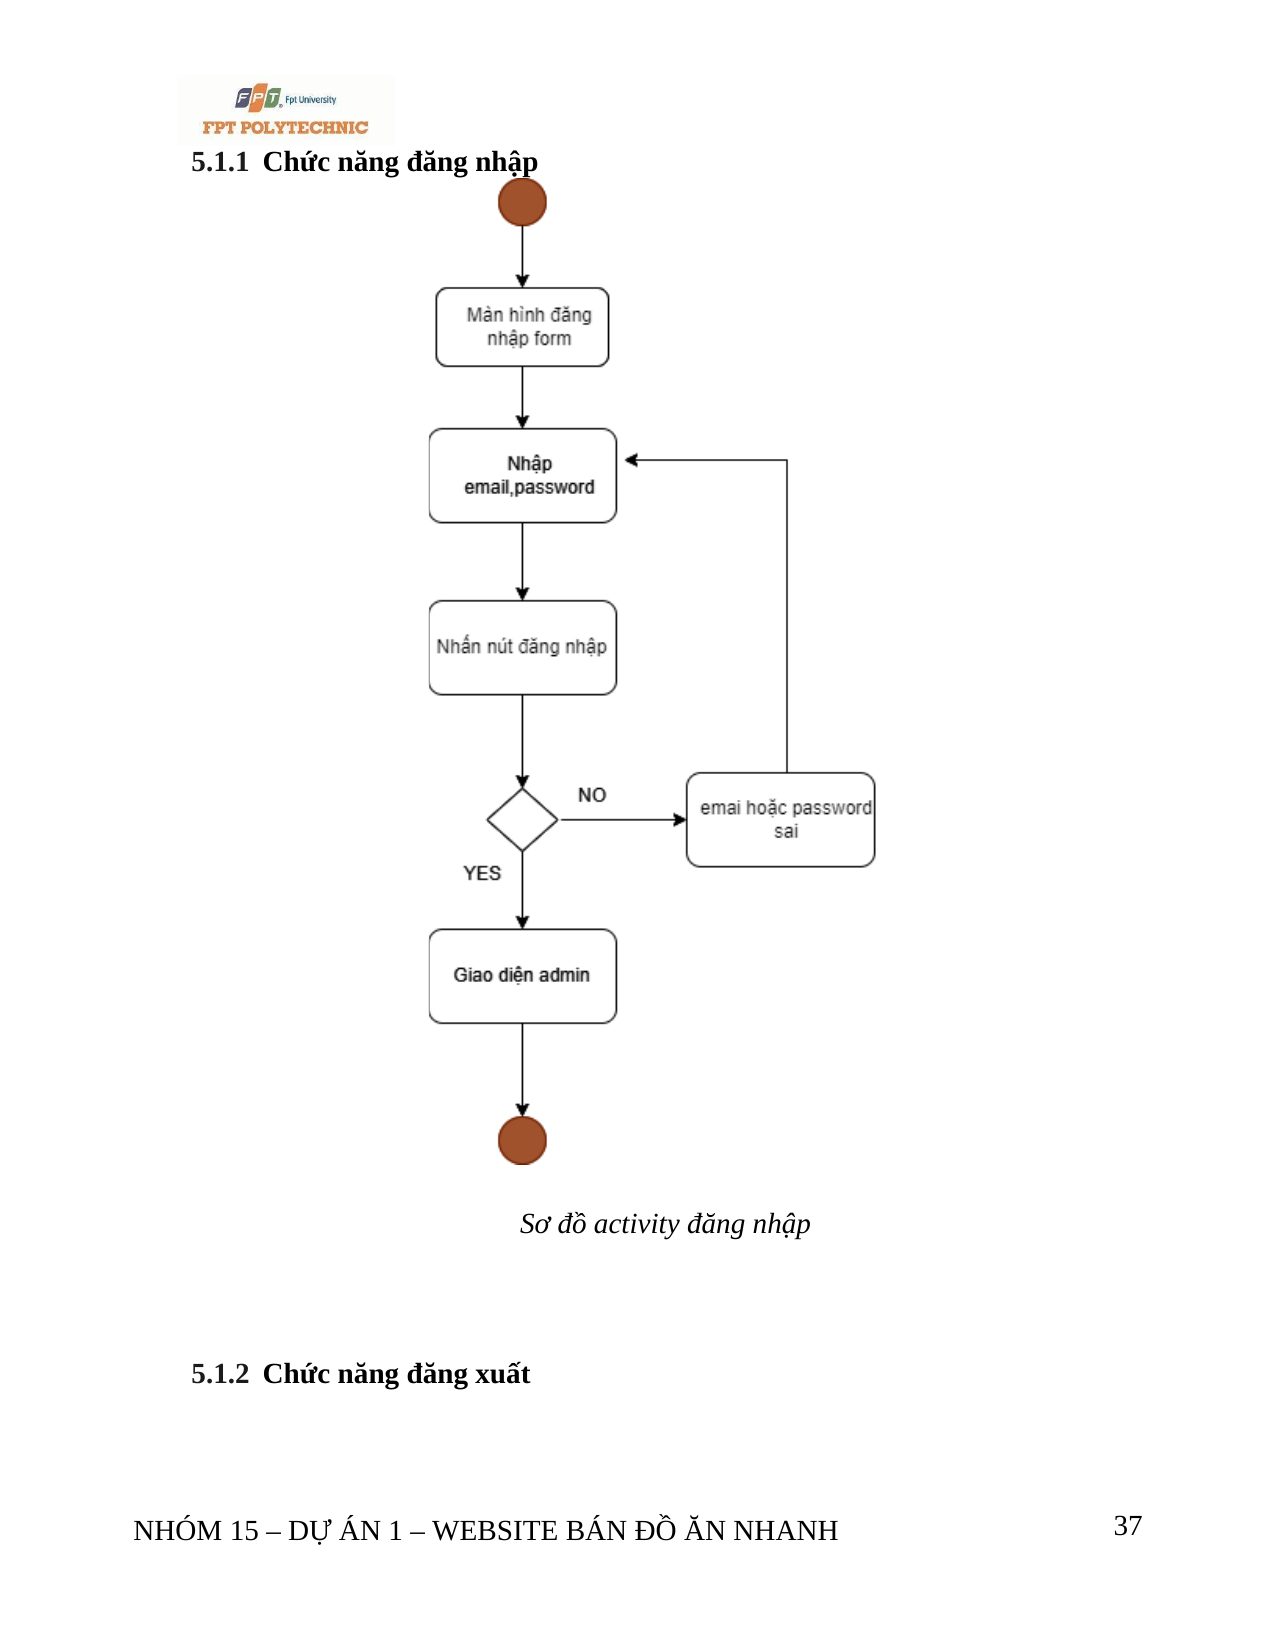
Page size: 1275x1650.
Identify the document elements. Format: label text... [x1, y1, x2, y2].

picture [177, 75, 395, 146]
subtitle Chức năng đăng nhập [191, 144, 1198, 177]
subtitle Chức năng đăng xuất [191, 1356, 1198, 1390]
picture [428, 178, 882, 1165]
text Sơ đồ activity đăng nhập [237, 1206, 1096, 1239]
